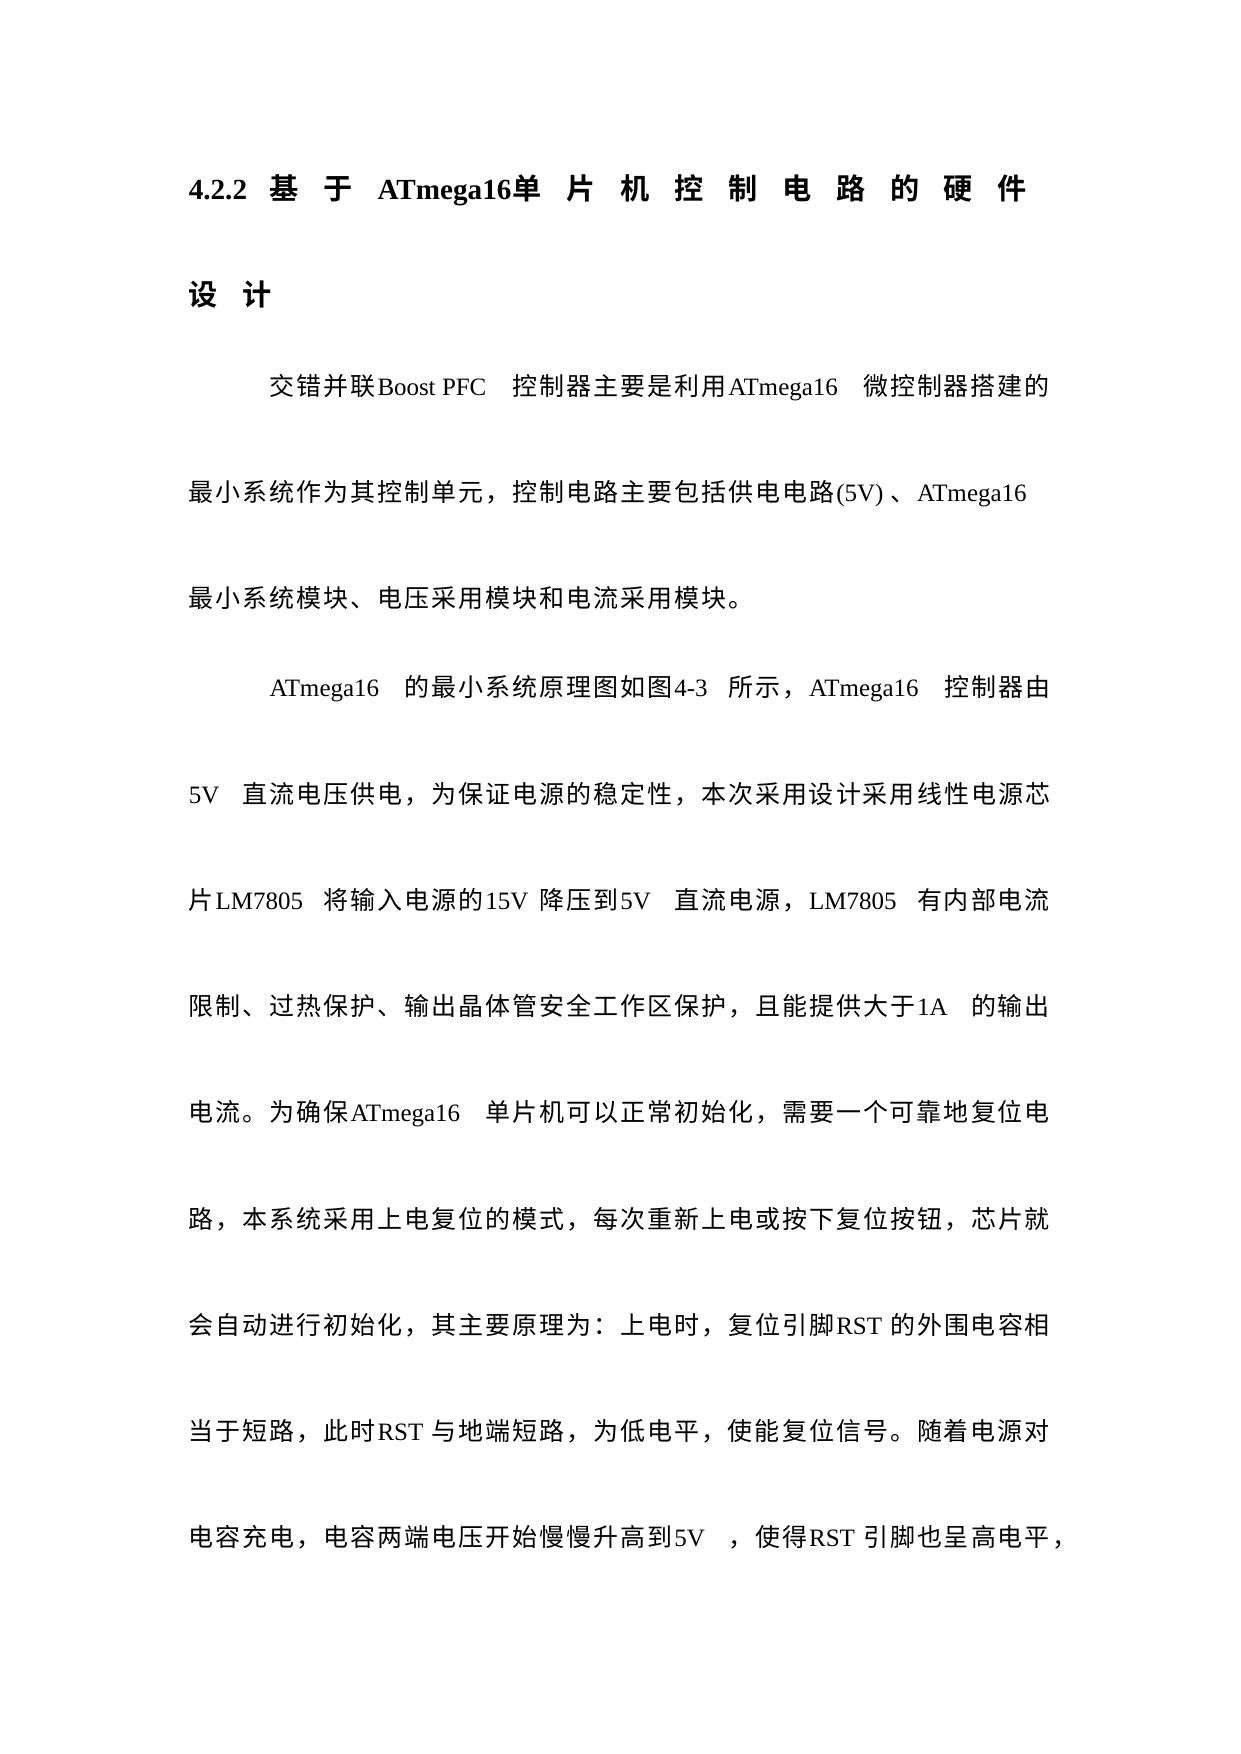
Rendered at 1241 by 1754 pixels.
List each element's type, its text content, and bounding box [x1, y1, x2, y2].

text 交错并联Boost PFC控制器主要是利用ATmega16微控制器搭建的最小系统作为其控制单元，控制电路主要包括供电电路(5V)、ATmega16最小系统模块、电压采用模块和电流采用模块。 [188, 349, 1052, 632]
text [188, 651, 1052, 1571]
text 4.2.2 基于ATmega16单片机控制电路的硬件设计 [188, 151, 1052, 328]
